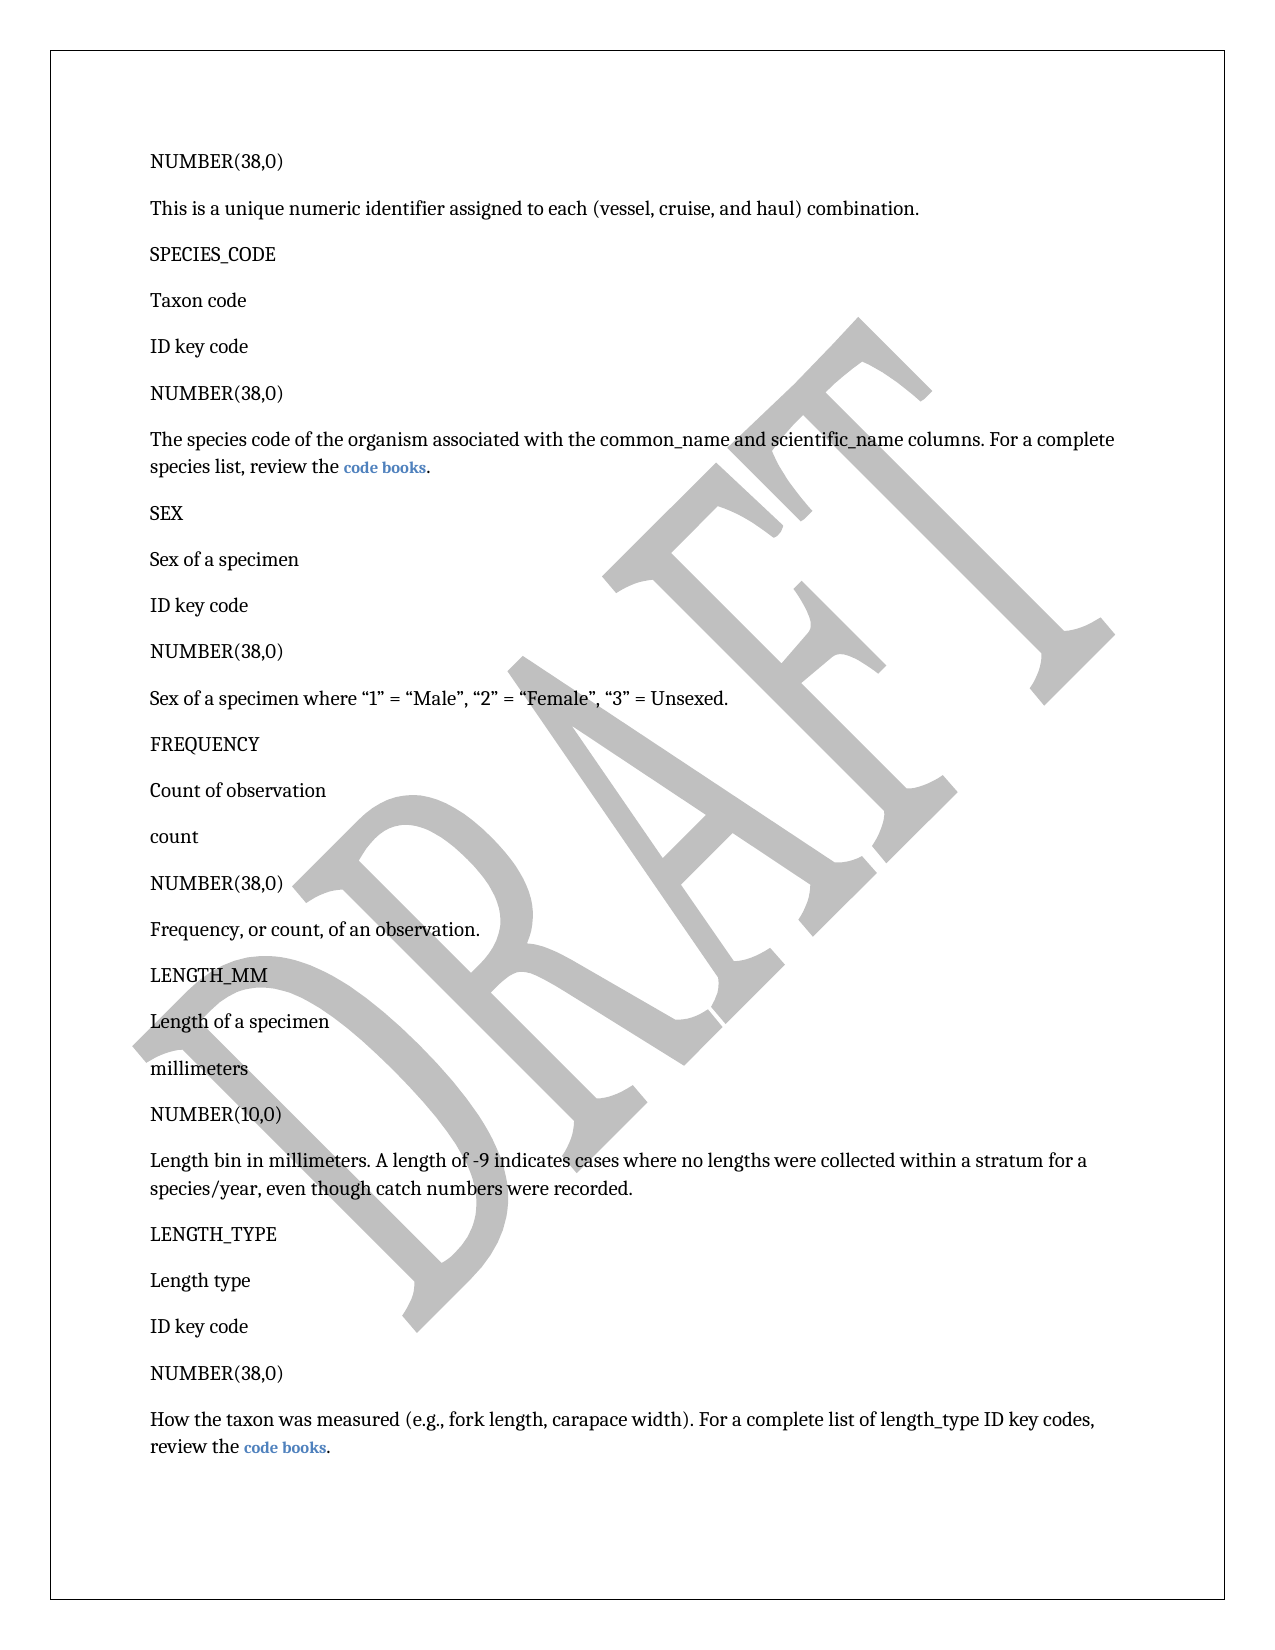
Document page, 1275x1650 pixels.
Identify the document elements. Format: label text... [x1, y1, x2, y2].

text Taxon code [150, 289, 1125, 313]
text LENGTH_MM [150, 964, 1125, 988]
text How the taxon was measured (e.g., fork length, carapace width). For a complete list of length_type ID key codes, review the code books. [150, 1407, 1125, 1459]
text ID key code [150, 1315, 1125, 1339]
text millimeters [150, 1056, 1125, 1080]
text The species code of the organism associated with the common_name and scientific_name columns. For a complete species list, review the code books. [150, 427, 1125, 479]
text NUMBER(38,0) [150, 381, 1125, 405]
text SPECIES_CODE [150, 242, 1125, 266]
text Length type [150, 1269, 1125, 1293]
text NUMBER(38,0) [150, 640, 1125, 664]
text Length of a specimen [150, 1010, 1125, 1034]
text Sex of a specimen where “1” = “Male”, “2” = “Female”, “3” = Unsexed. [150, 686, 1125, 710]
text Frequency, or count, of an observation. [150, 917, 1125, 941]
text NUMBER(38,0) [150, 871, 1125, 895]
text This is a unique numeric identifier assigned to each (vessel, cruise, and haul) combination. [150, 196, 1125, 220]
text Sex of a specimen [150, 547, 1125, 571]
text count [150, 825, 1125, 849]
text LENGTH_TYPE [150, 1222, 1125, 1246]
text NUMBER(10,0) [150, 1102, 1125, 1126]
text Length bin in millimeters. A length of -9 indicates cases where no lengths were collected within a stratum for a species/year, even though catch numbers were recorded. [150, 1149, 1125, 1200]
text ID key code [150, 335, 1125, 359]
text FREQUENCY [150, 732, 1125, 756]
text Count of observation [150, 779, 1125, 803]
text NUMBER(38,0) [150, 1361, 1125, 1385]
text SEX [150, 501, 1125, 525]
text ID key code [150, 594, 1125, 618]
text NUMBER(38,0) [150, 150, 1125, 174]
